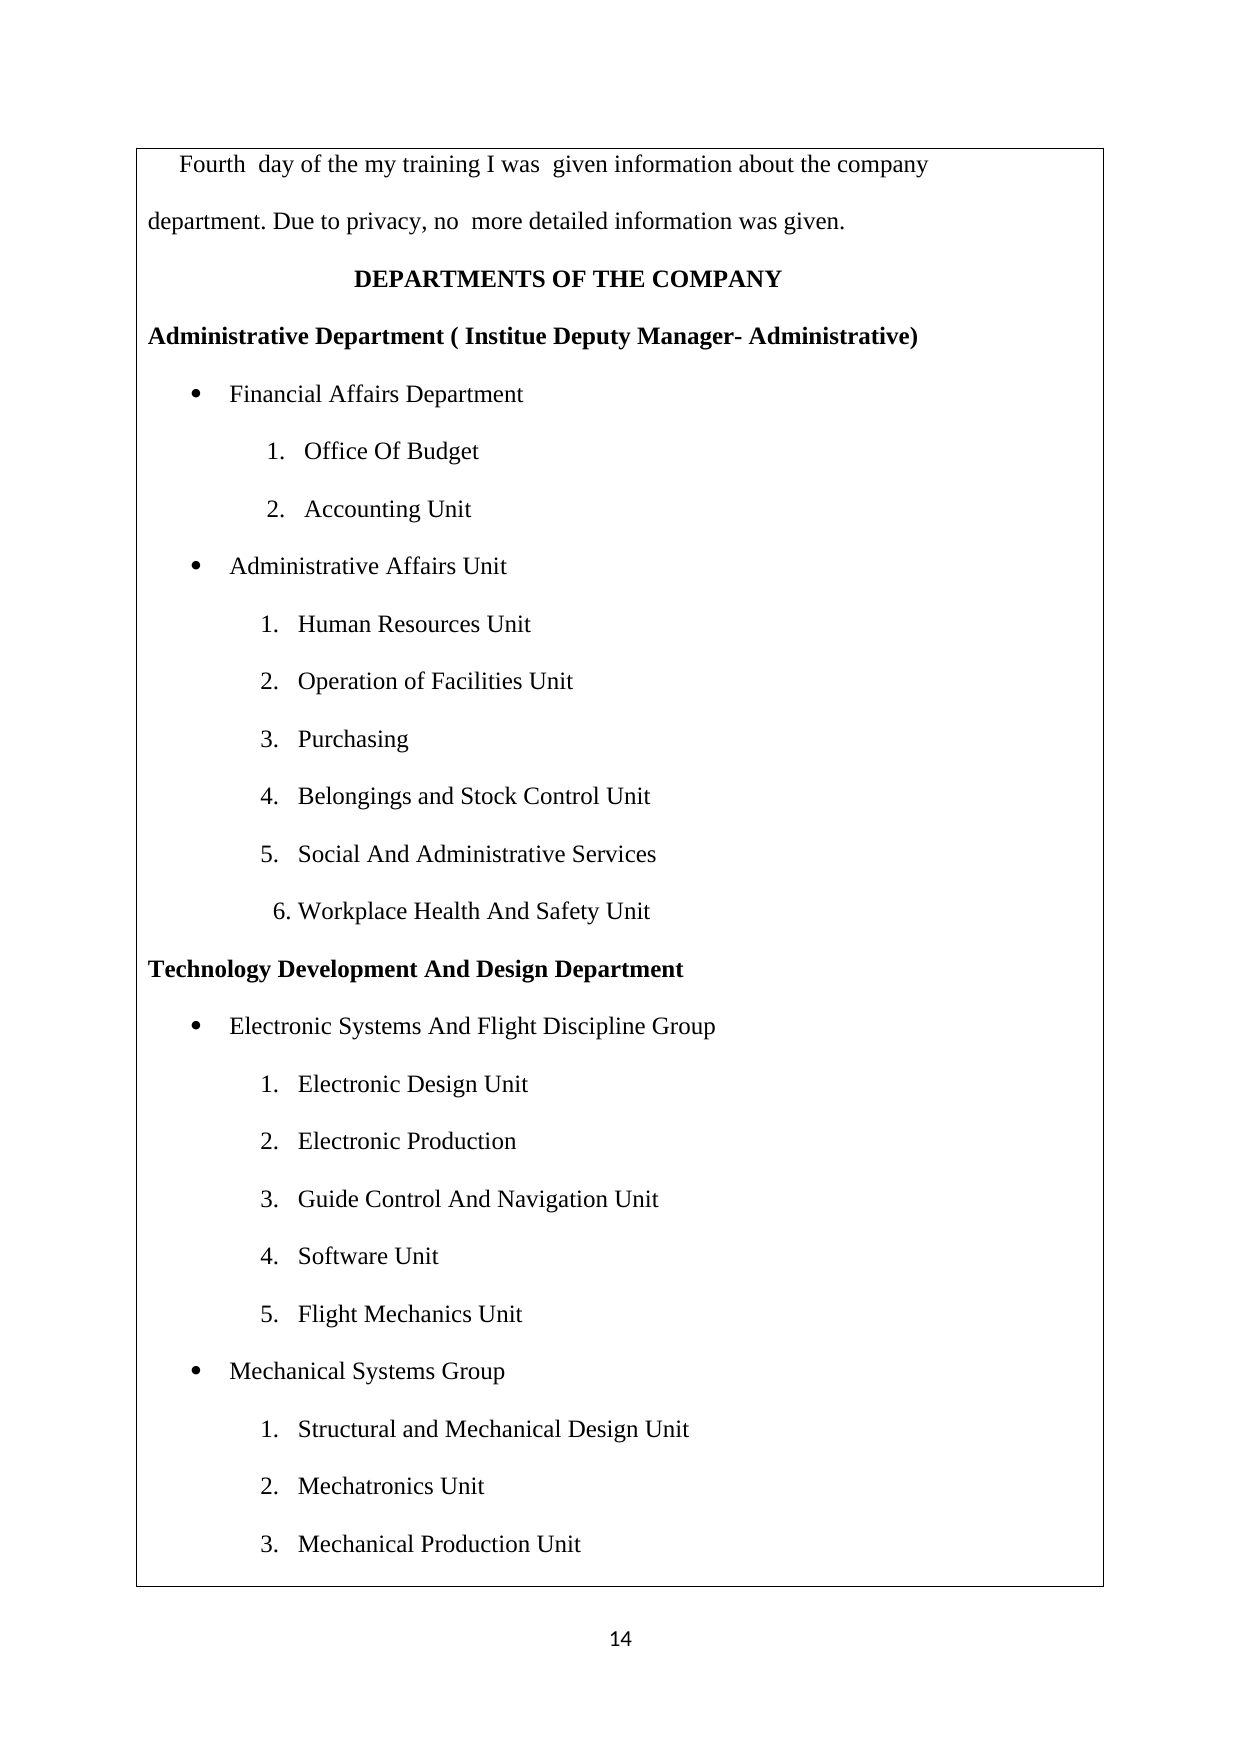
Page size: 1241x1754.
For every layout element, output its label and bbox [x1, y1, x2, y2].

table_cell [137, 149, 1103, 1586]
